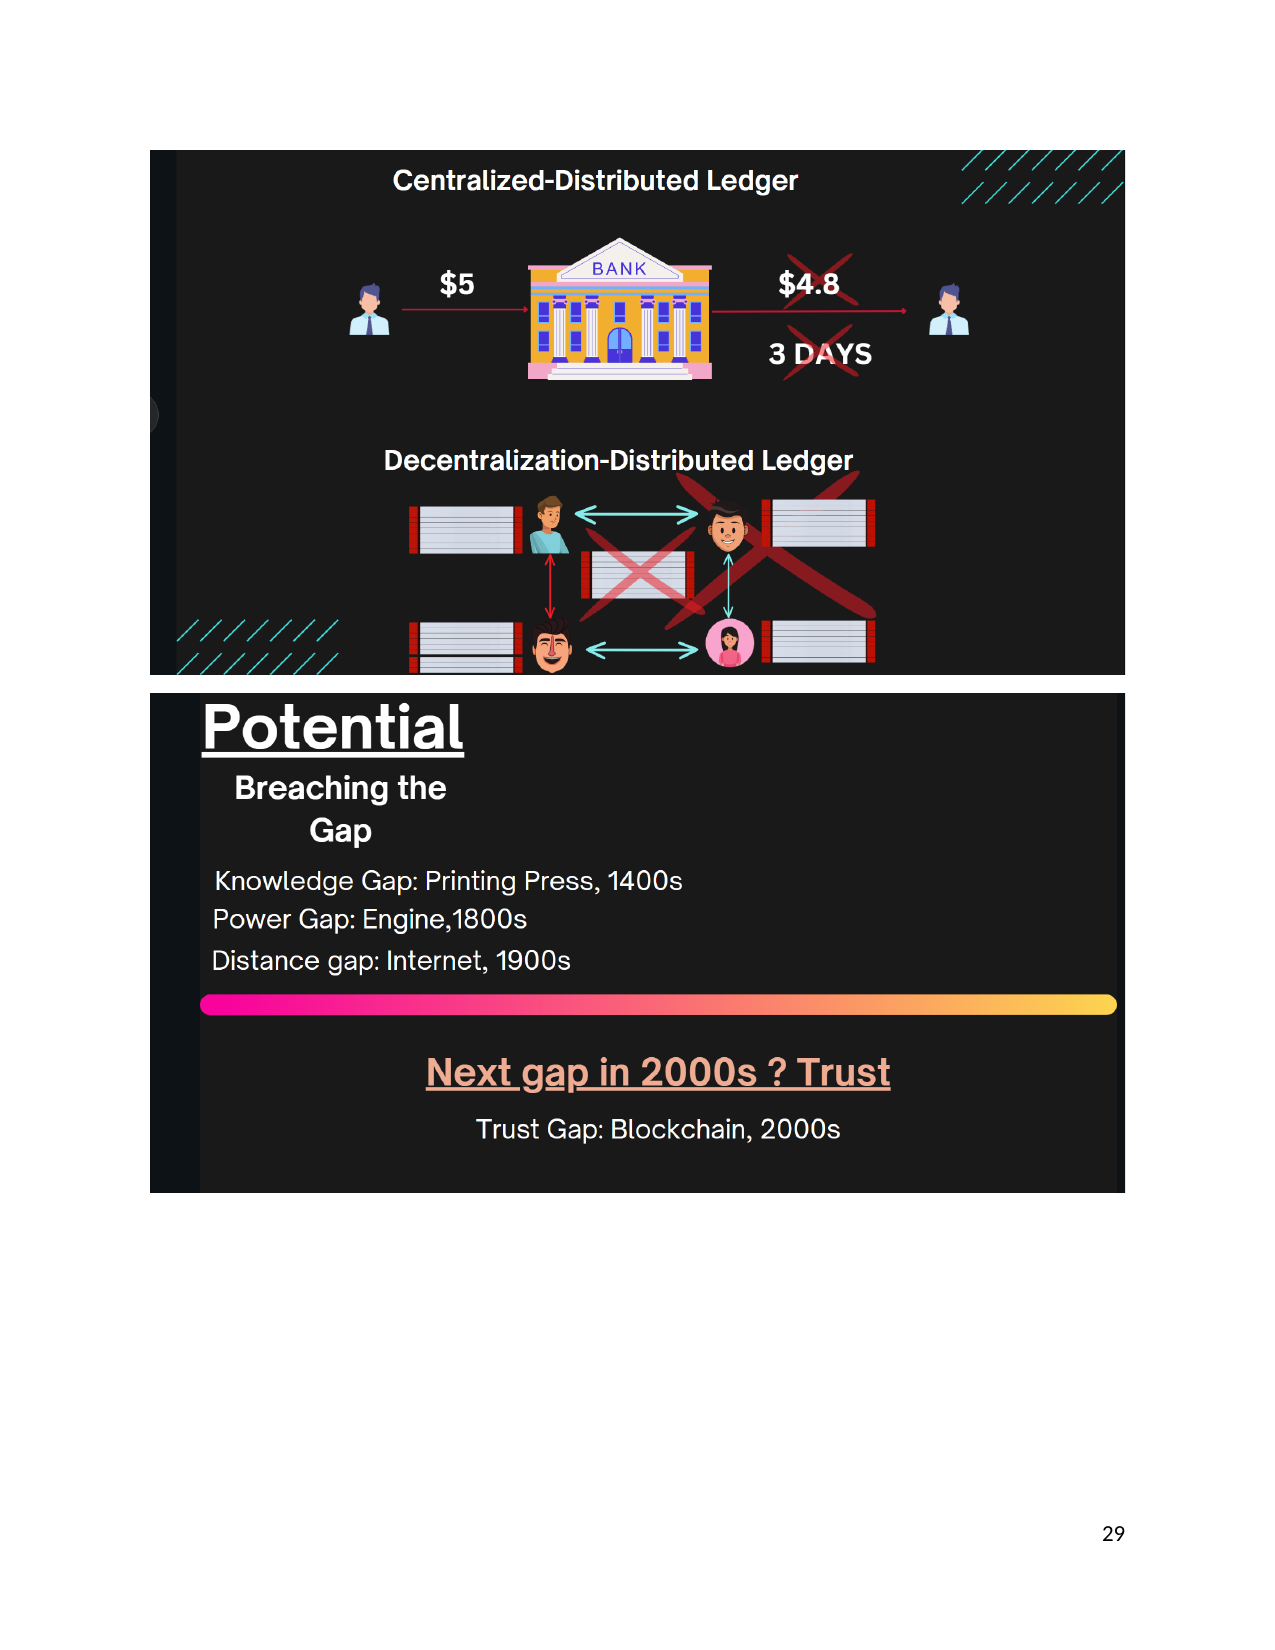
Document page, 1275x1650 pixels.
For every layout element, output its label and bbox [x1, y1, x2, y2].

picture [150, 150, 1125, 675]
picture [150, 693, 1125, 1193]
